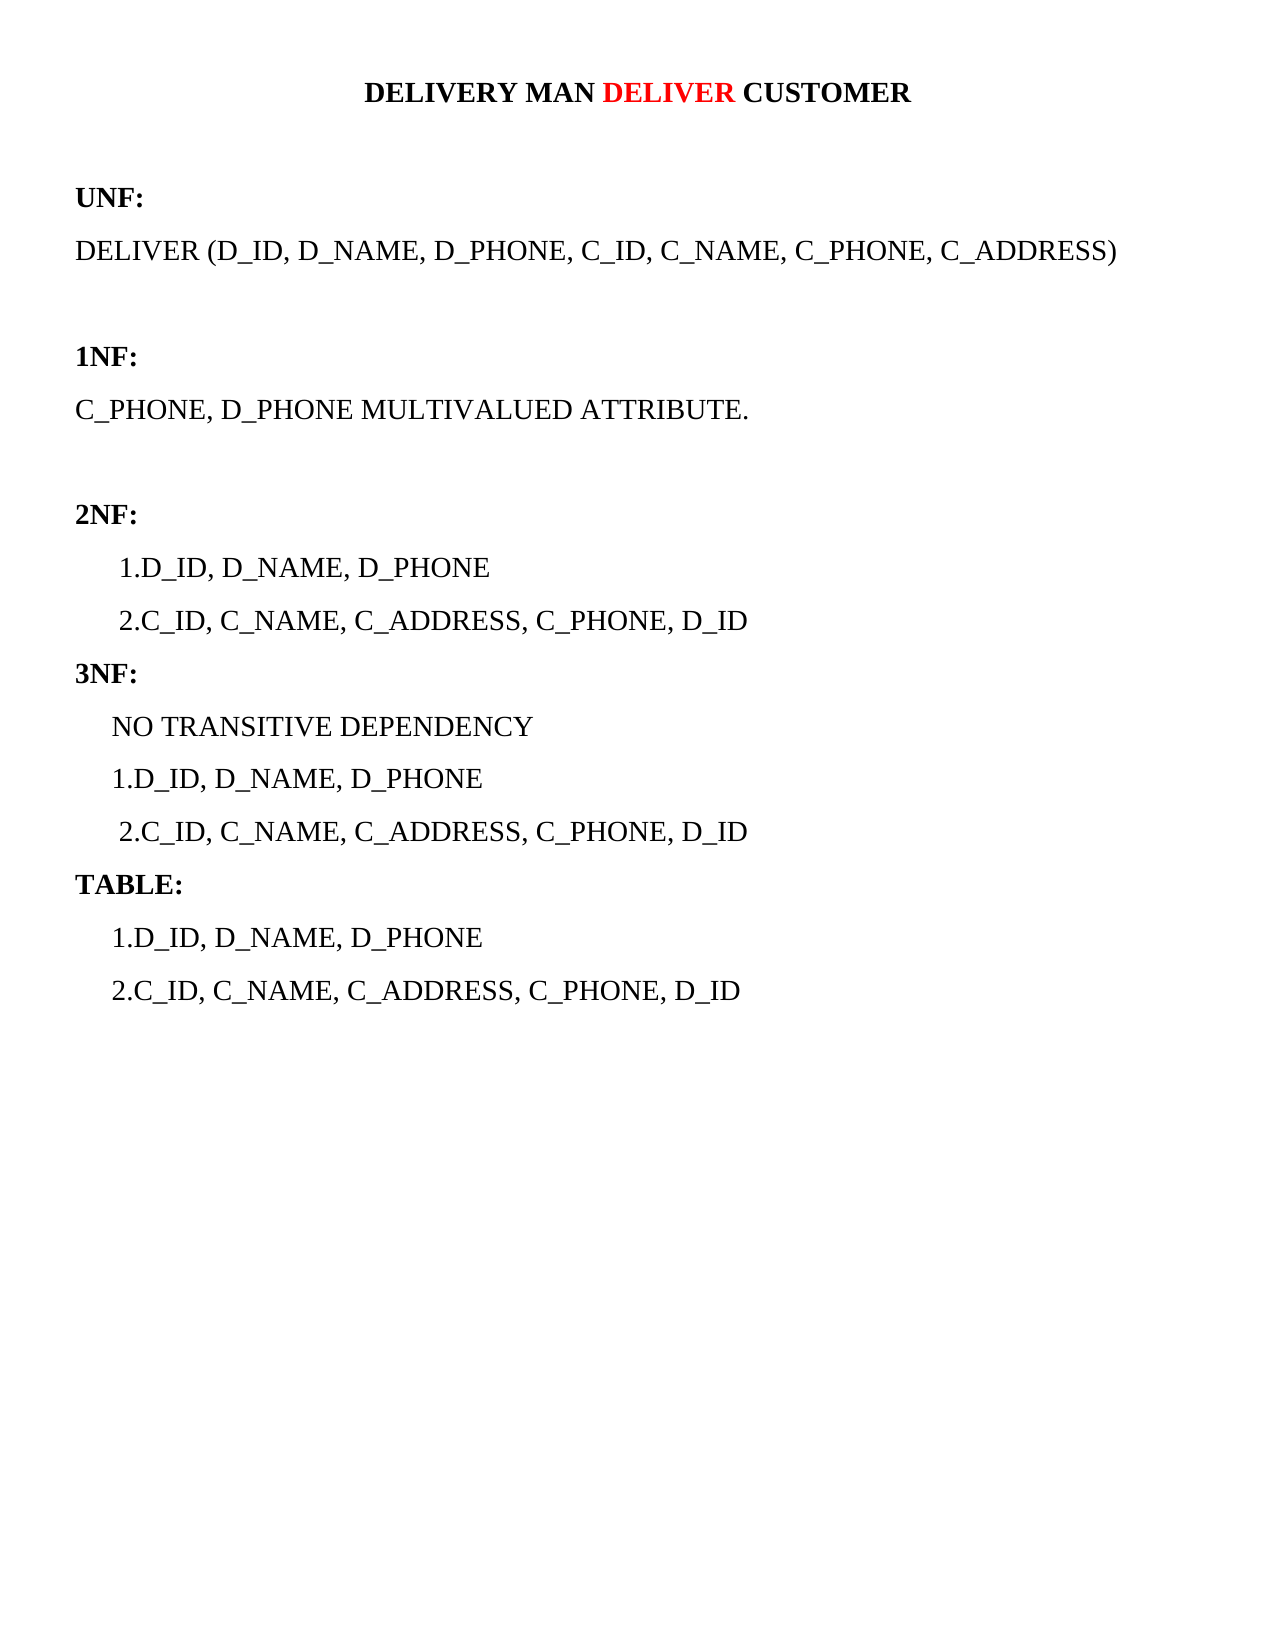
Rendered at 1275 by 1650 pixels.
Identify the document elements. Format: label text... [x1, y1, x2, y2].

text 1.D_ID, D_NAME, D_PHONE [75, 762, 1200, 795]
text DELIVERY MAN DELIVER CUSTOMER [75, 75, 1200, 108]
text 1.D_ID, D_NAME, D_PHONE [75, 920, 1200, 953]
text 2NF: [75, 497, 1200, 531]
text 2.C_ID, C_NAME, C_ADDRESS, C_PHONE, D_ID [75, 603, 1200, 637]
text UNF: [75, 181, 1200, 214]
text 1NF: [75, 339, 1200, 373]
text 2.C_ID, C_NAME, C_ADDRESS, C_PHONE, D_ID [75, 814, 1200, 848]
text 3NF: [75, 656, 1200, 689]
text 2.C_ID, C_NAME, C_ADDRESS, C_PHONE, D_ID [75, 973, 1200, 1006]
text DELIVER (D_ID, D_NAME, D_PHONE, C_ID, C_NAME, C_PHONE, C_ADDRESS) [75, 233, 1200, 267]
text 1.D_ID, D_NAME, D_PHONE [75, 550, 1200, 584]
text TABLE: [75, 867, 1200, 901]
text C_PHONE, D_PHONE MULTIVALUED ATTRIBUTE. [75, 392, 1200, 425]
text NO TRANSITIVE DEPENDENCY [75, 709, 1200, 742]
